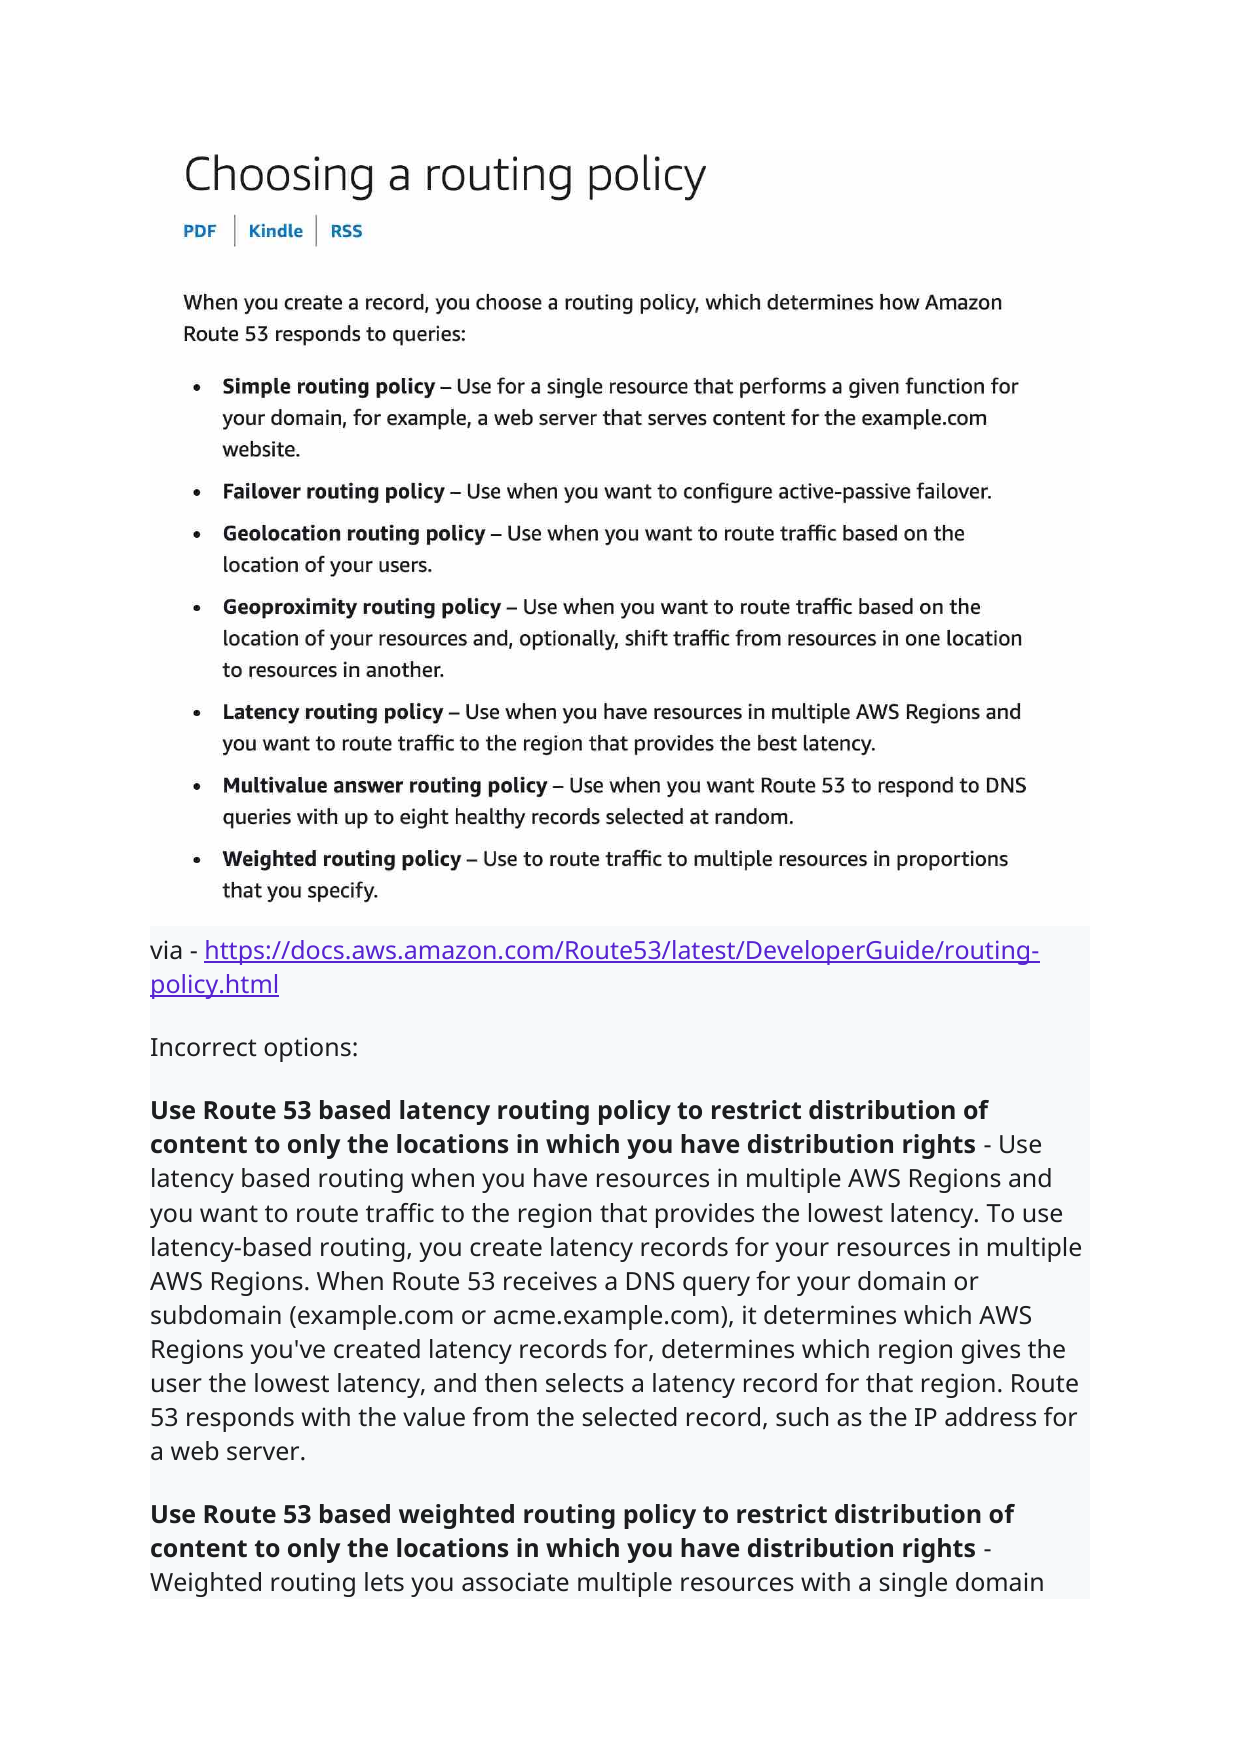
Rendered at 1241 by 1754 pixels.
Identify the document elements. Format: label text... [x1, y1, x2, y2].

text Incorrect options: [150, 1030, 1090, 1064]
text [150, 1497, 1090, 1599]
picture [150, 150, 1091, 926]
text Use Route 53 based latency routing policy to restrict distribution of content to only the locations in which you have distribution rights - Use latency based routing when you have resources in multiple AWS Regions and you want to route traffic to the region that provides the lowest latency. To use latency-based routing, you create latency records for your resources in multiple AWS Regions. When Route 53 receives a DNS query for your domain or subdomain (example.com or acme.example.com), it determines which AWS Regions you've created latency records for, determines which region gives the user the lowest latency, and then selects a latency record for that region. Route 53 responds with the value from the selected record, such as the IP address for a web server. [150, 1093, 1090, 1468]
text Route 53 Routing Policy Overview: via - https://docs.aws.amazon.com/Route53/latest/DeveloperGuide/routing-policy.html [150, 926, 1090, 1001]
